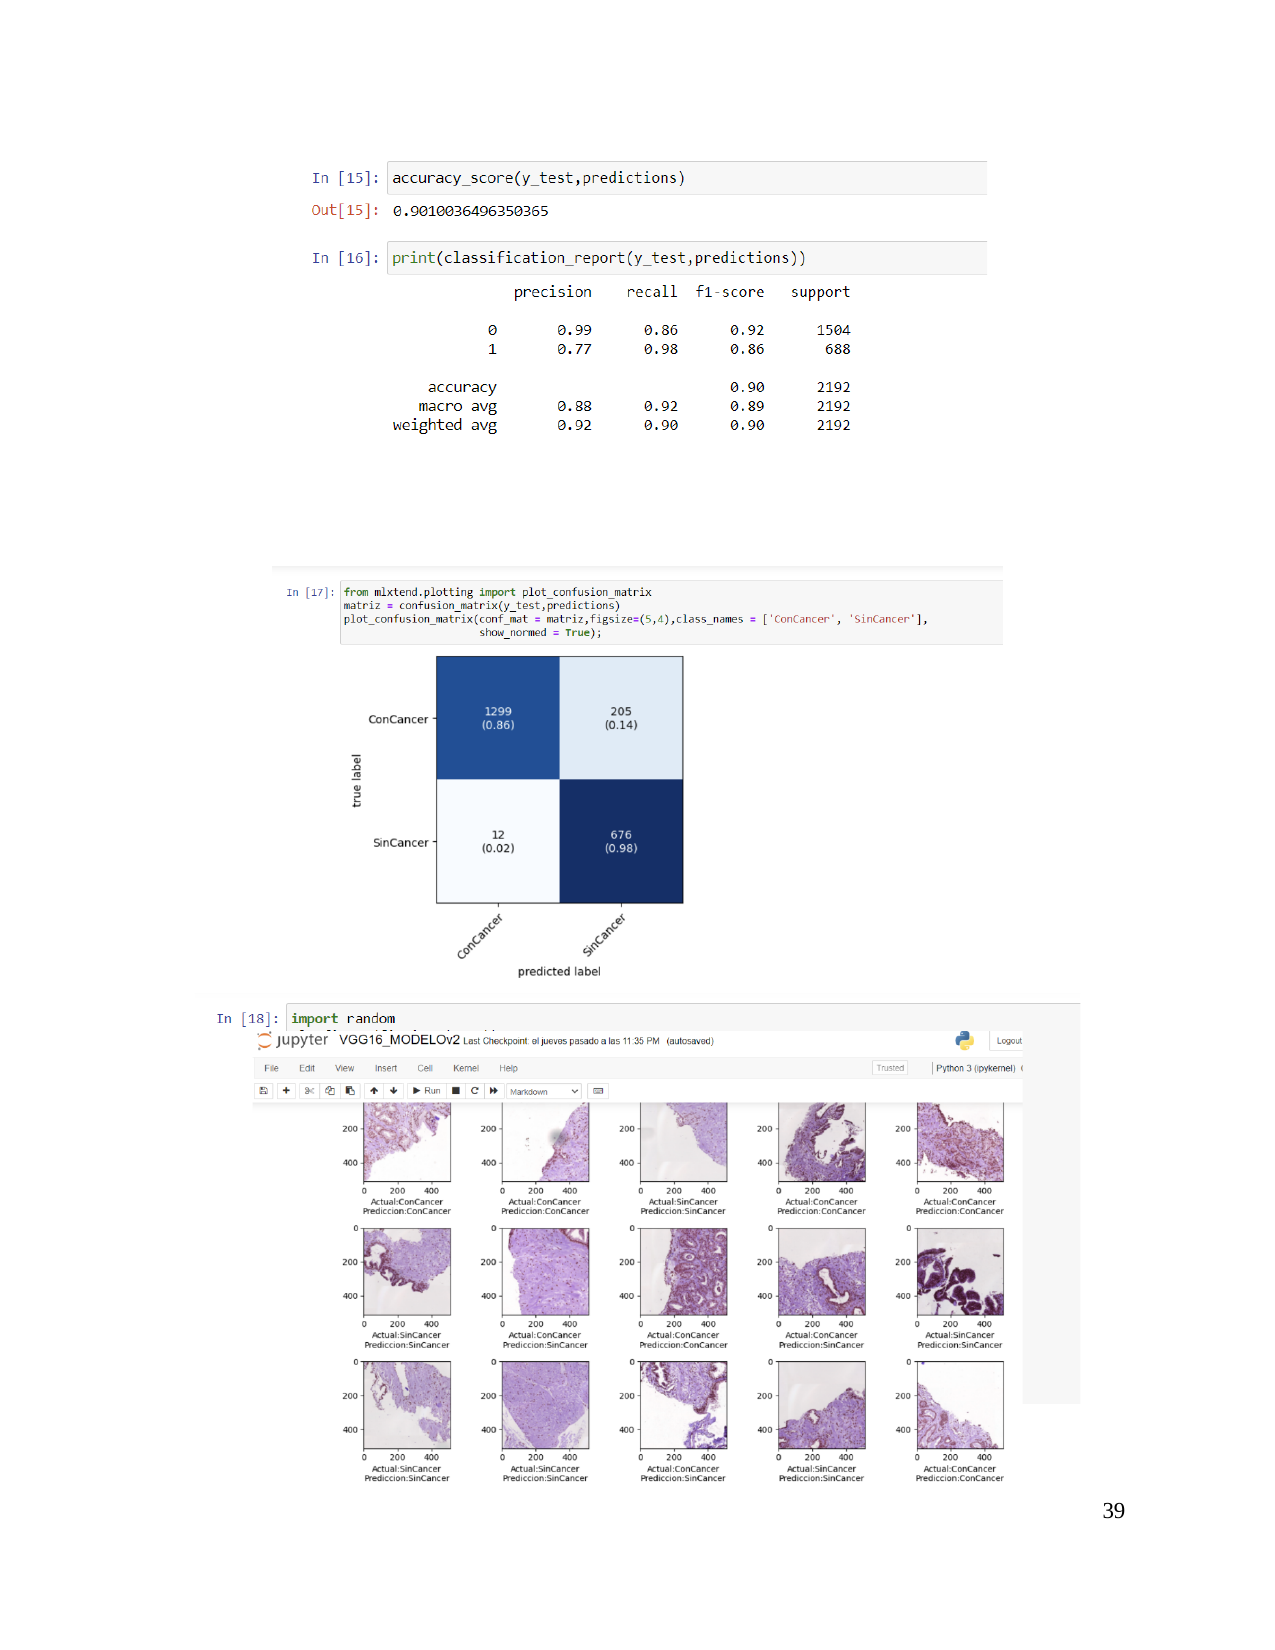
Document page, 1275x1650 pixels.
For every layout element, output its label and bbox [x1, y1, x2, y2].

picture [287, 150, 988, 462]
picture [194, 566, 1081, 1495]
